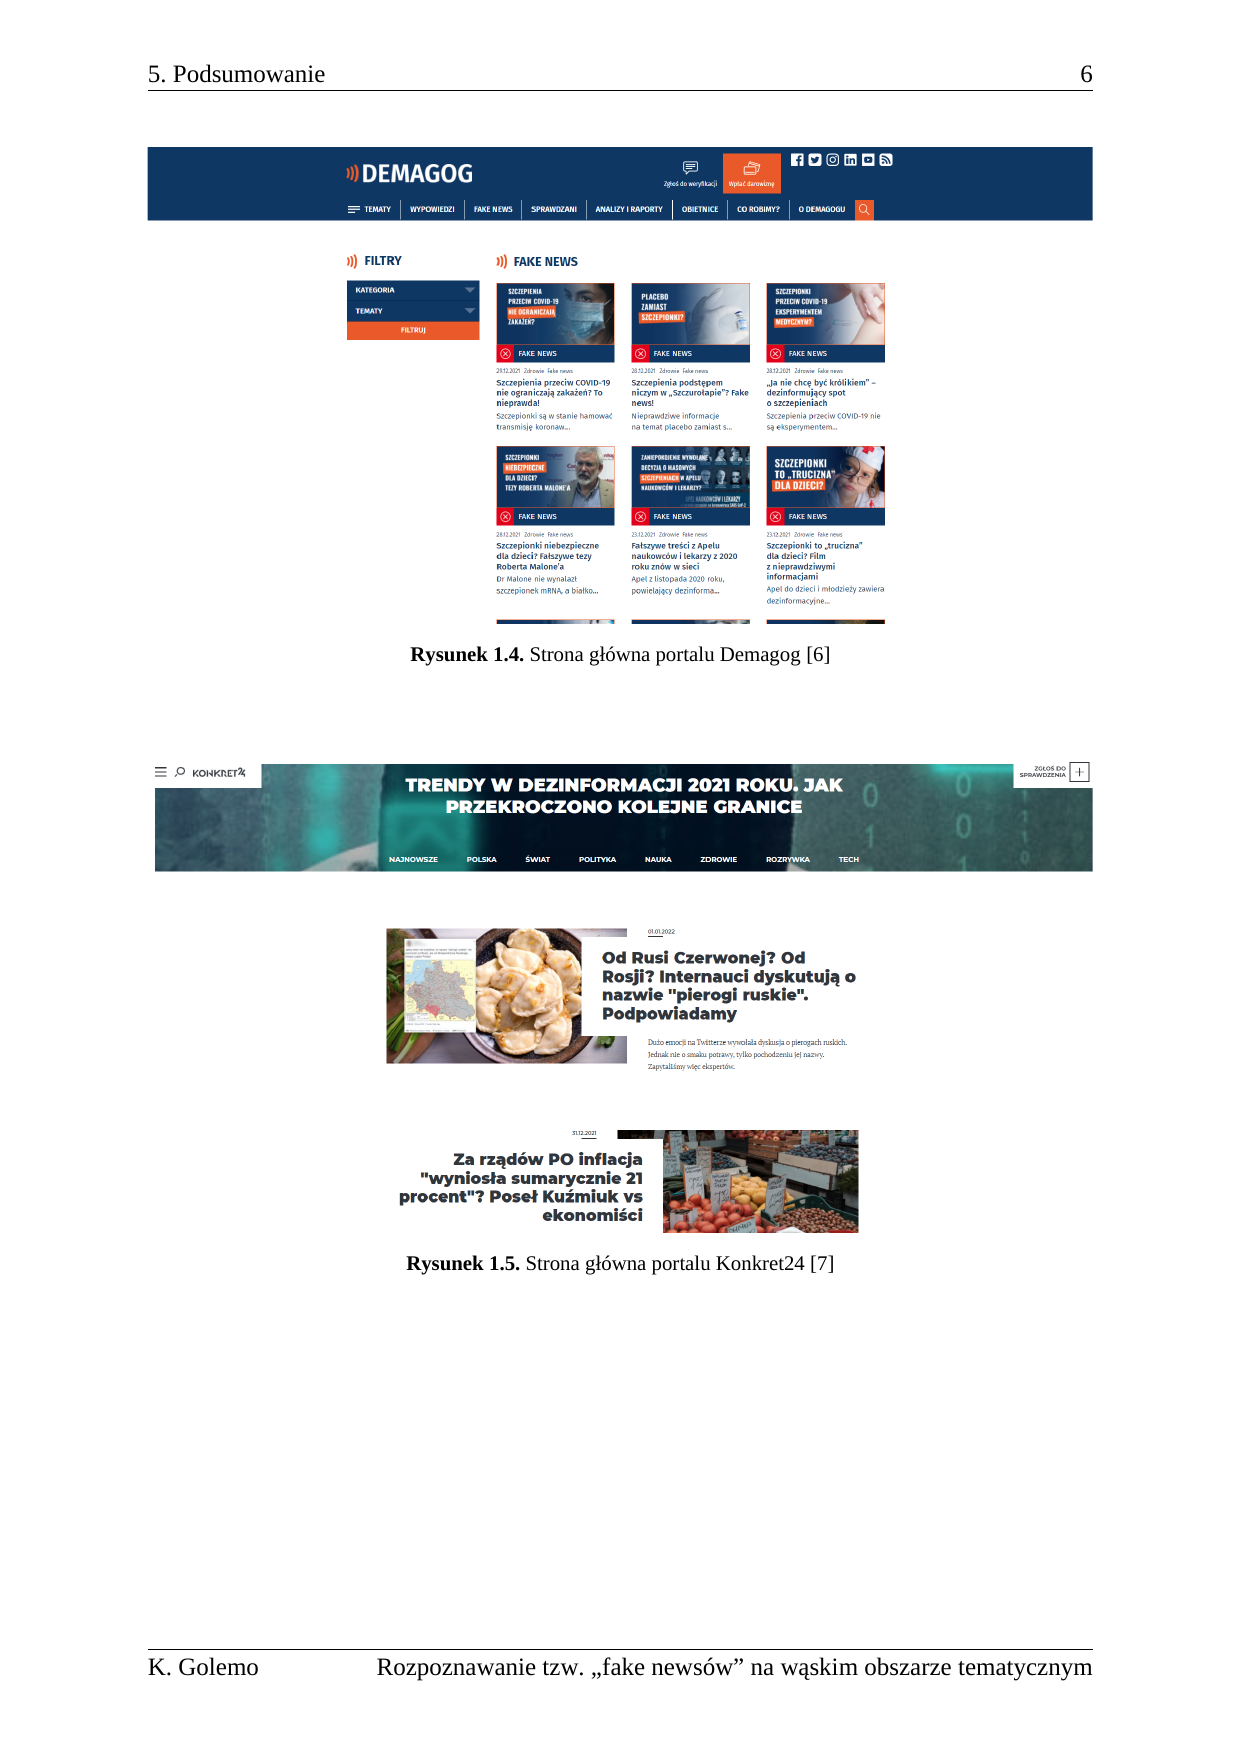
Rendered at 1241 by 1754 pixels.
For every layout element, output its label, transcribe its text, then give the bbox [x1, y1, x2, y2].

picture [147, 756, 1093, 1233]
text Rysunek 1.5. Strona główna portalu Konkret24 [148, 1251, 1093, 1275]
text Rysunek 1.4. Strona główna portalu Demagog [148, 642, 1093, 666]
picture [147, 147, 1093, 624]
